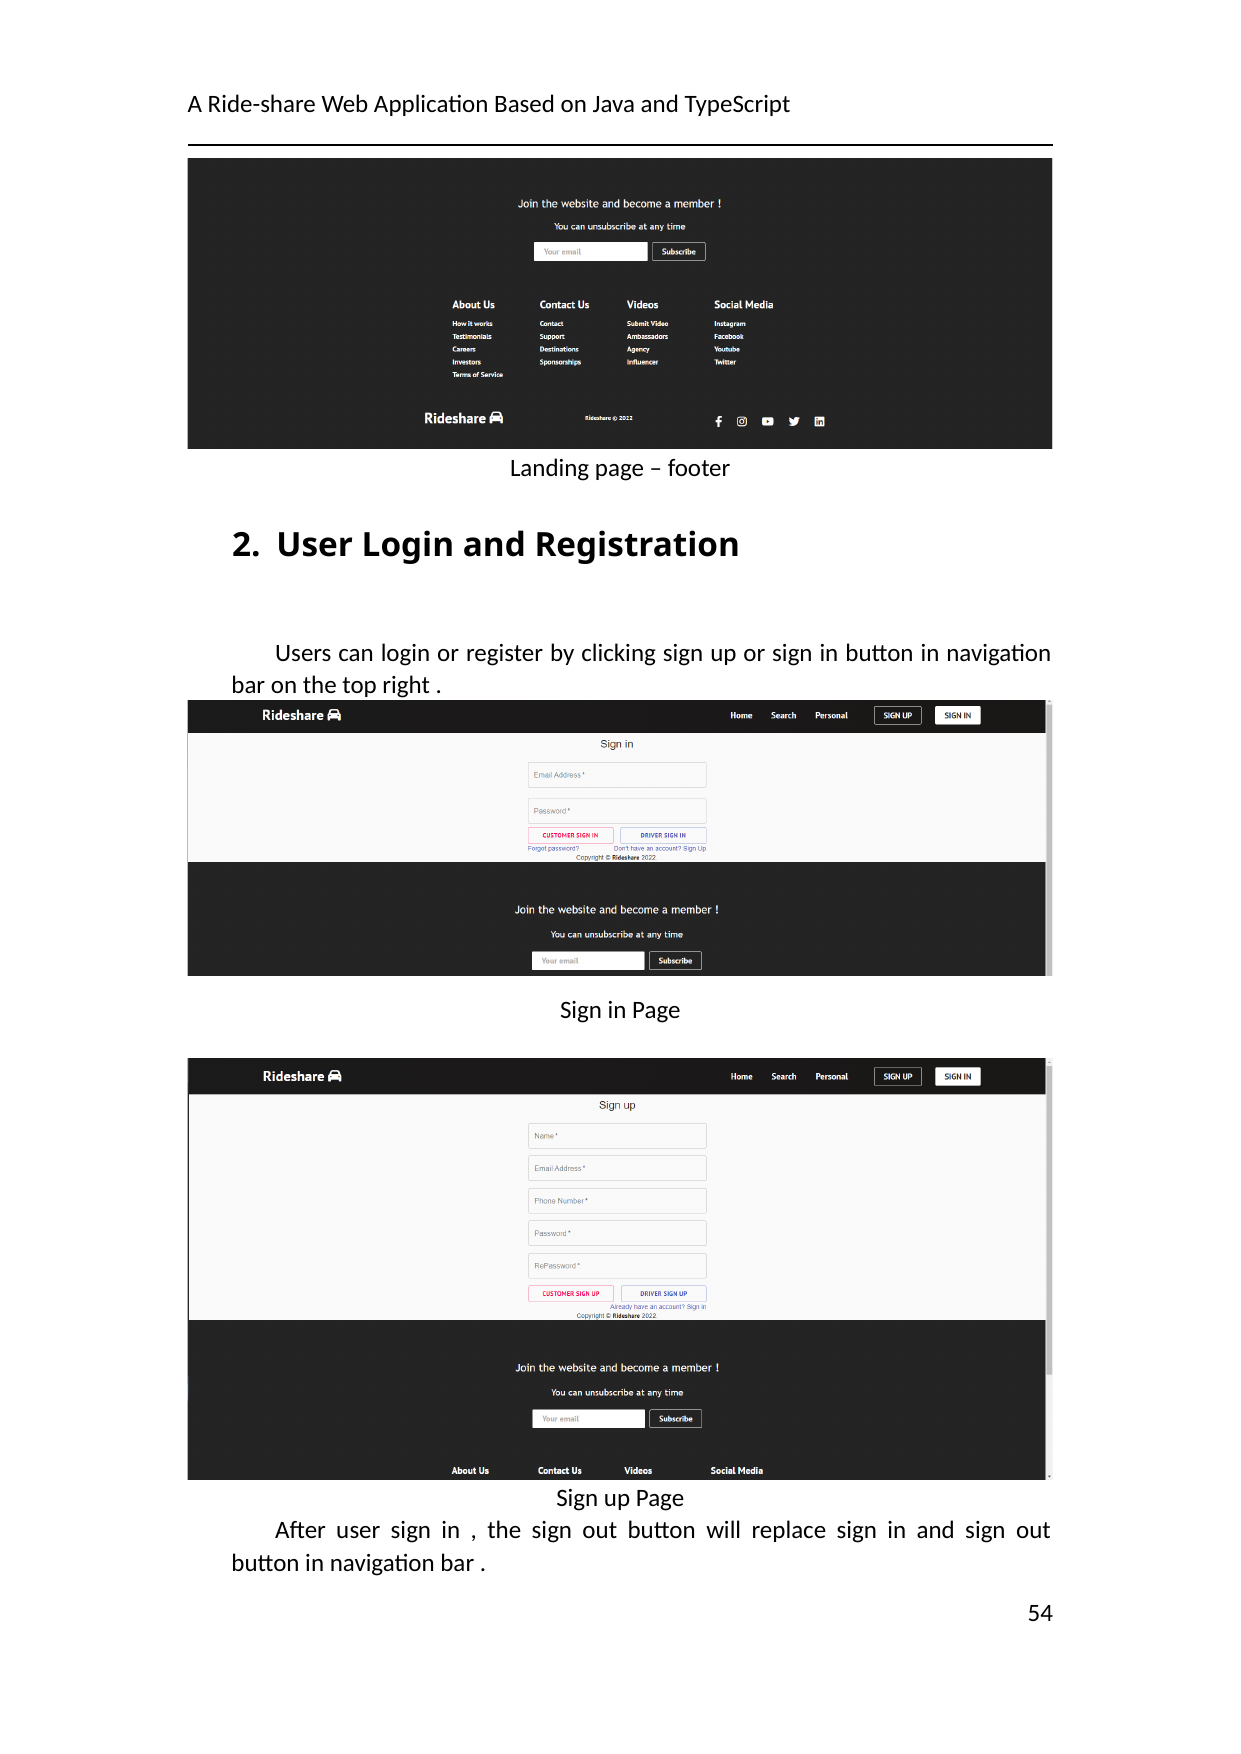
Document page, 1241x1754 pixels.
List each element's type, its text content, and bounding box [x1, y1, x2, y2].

picture [187, 700, 1053, 976]
text After user sign in , the sign out button will replace sign in and sign out button in navigation bar . [231, 1513, 1053, 1578]
text Sign in Page [187, 993, 1053, 1026]
subtitle User Login and Registration [232, 511, 1053, 576]
picture [187, 158, 1053, 449]
text Landing page – footer [187, 451, 1053, 483]
text Sign up Page [187, 1481, 1053, 1513]
text Users can login or register by clicking sign up or sign in button in navigation bar on the top right . [231, 636, 1053, 700]
picture [187, 1058, 1053, 1480]
